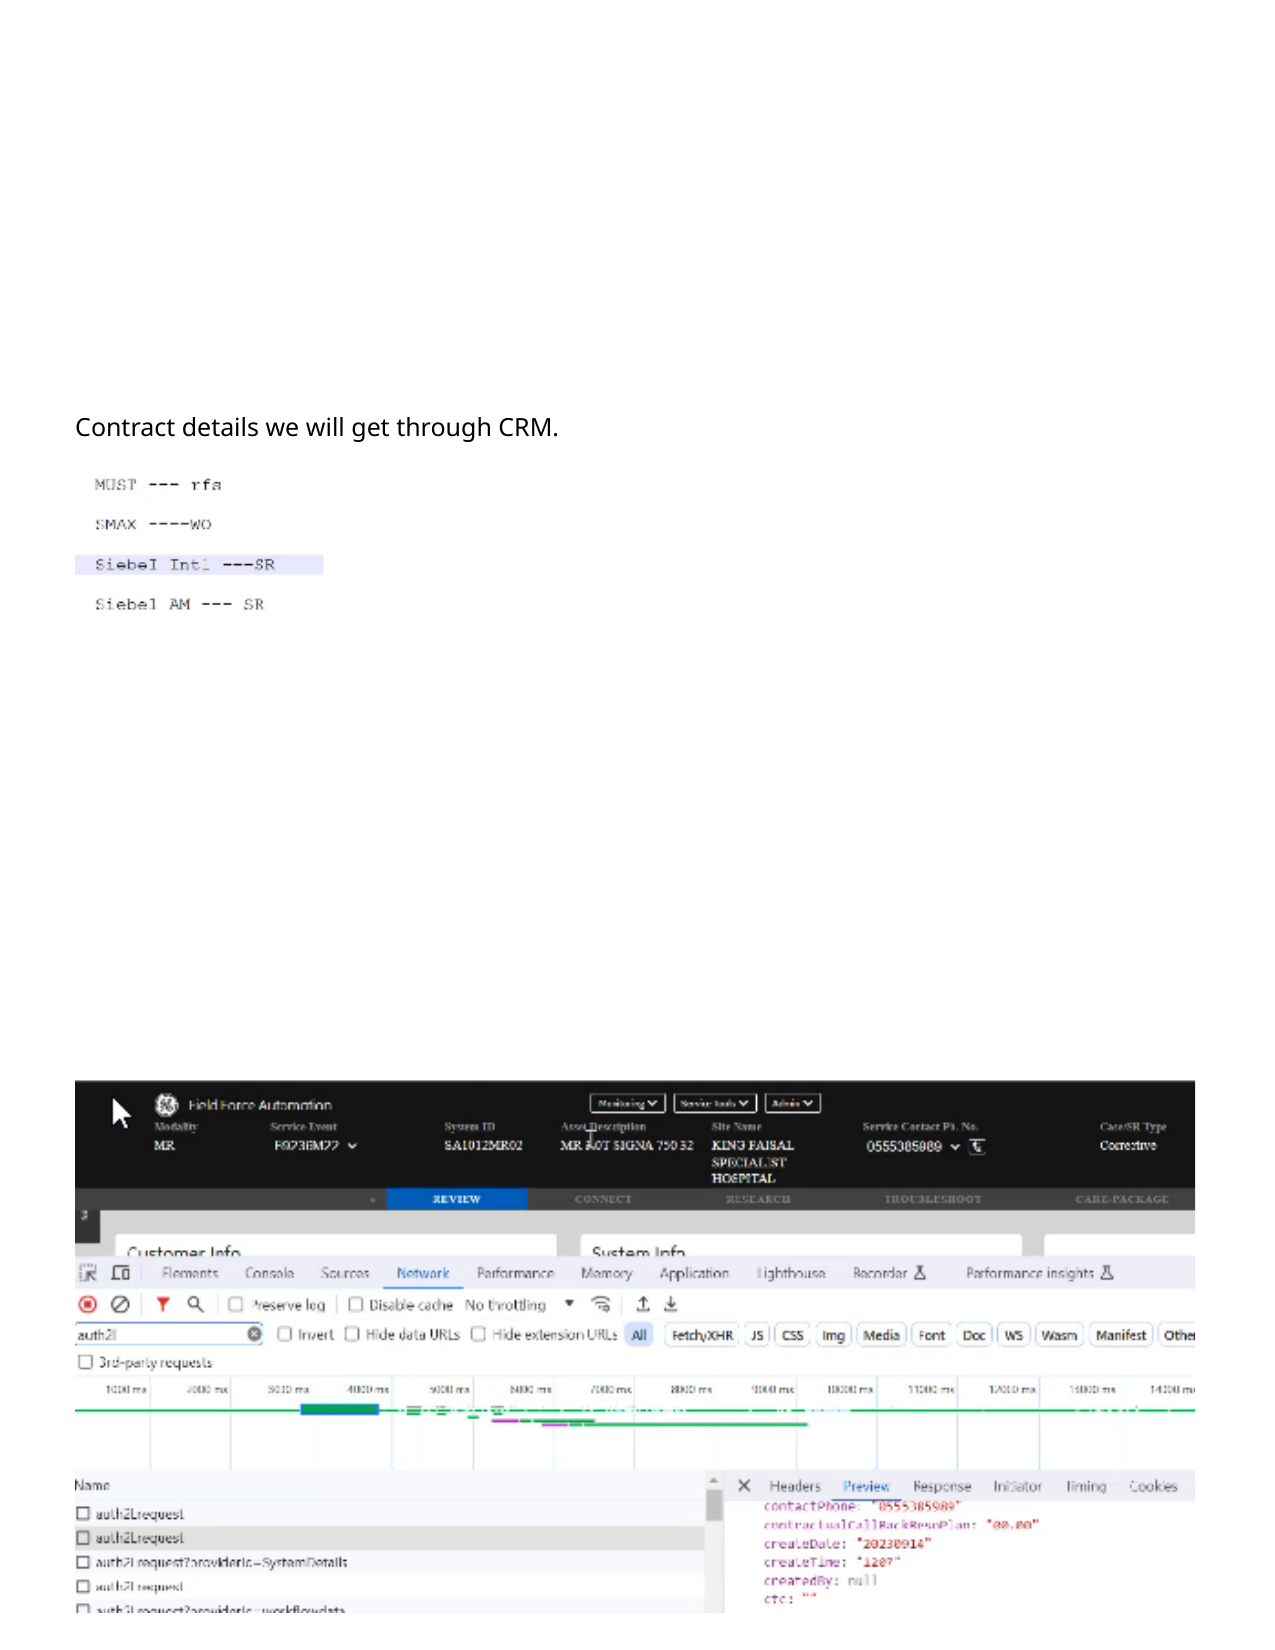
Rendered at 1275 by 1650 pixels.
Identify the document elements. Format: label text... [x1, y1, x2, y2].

picture [75, 1080, 1196, 1613]
text Contract details we will get through CRM. [75, 410, 1200, 444]
picture [75, 465, 324, 679]
